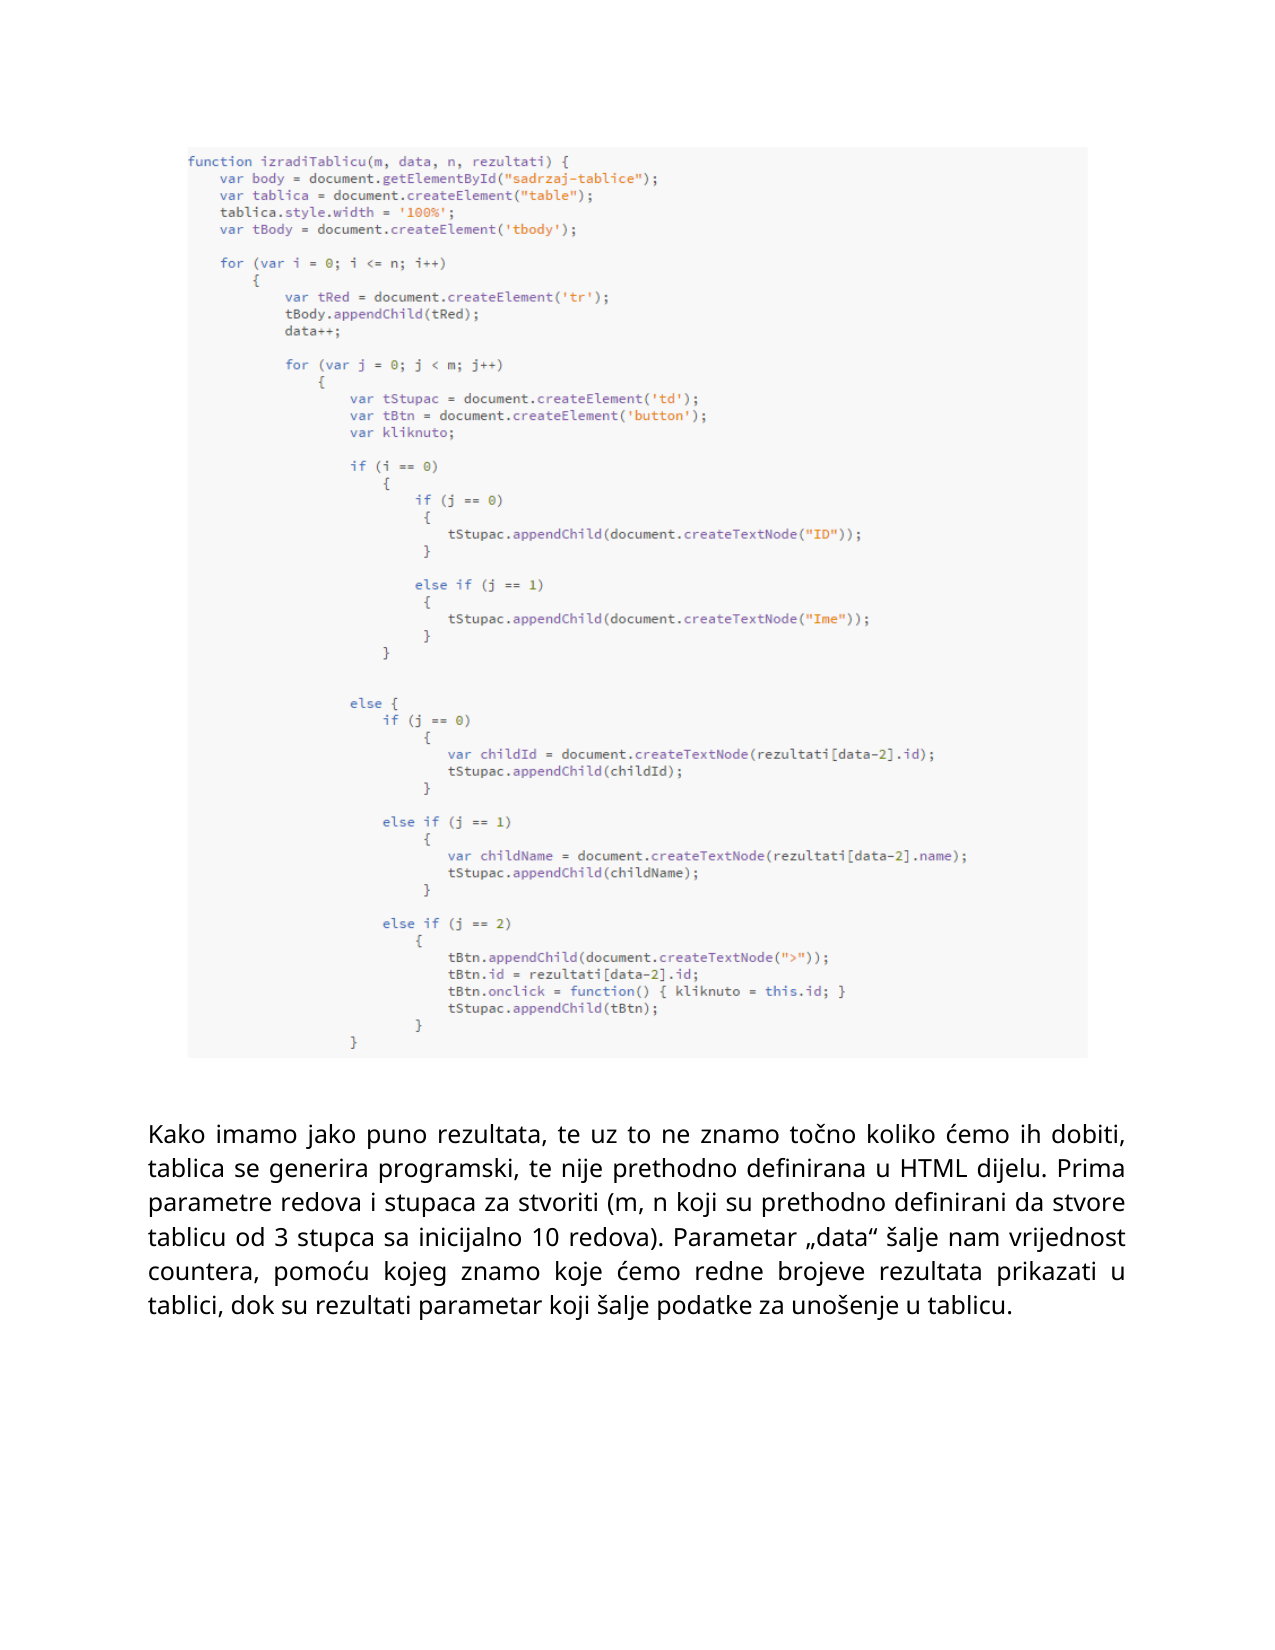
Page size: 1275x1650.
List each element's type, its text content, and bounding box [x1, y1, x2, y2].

text Kako imamo jako puno rezultata, te uz to ne znamo točno koliko ćemo ih dobiti, tablica se generira programski, te nije prethodno definirana u HTML dijelu. Prima parametre redova i stupaca za stvoriti (m, n koji su prethodno definirani da stvore tablicu od 3 stupca sa inicijalno 10 redova). Parametar „data“ šalje nam vrijednost countera, pomoću kojeg znamo koje ćemo redne brojeve rezultata prikazati u tablici, dok su rezultati parametar koji šalje podatke za unošenje u tablicu. [148, 1117, 1127, 1321]
picture [187, 147, 1088, 1058]
